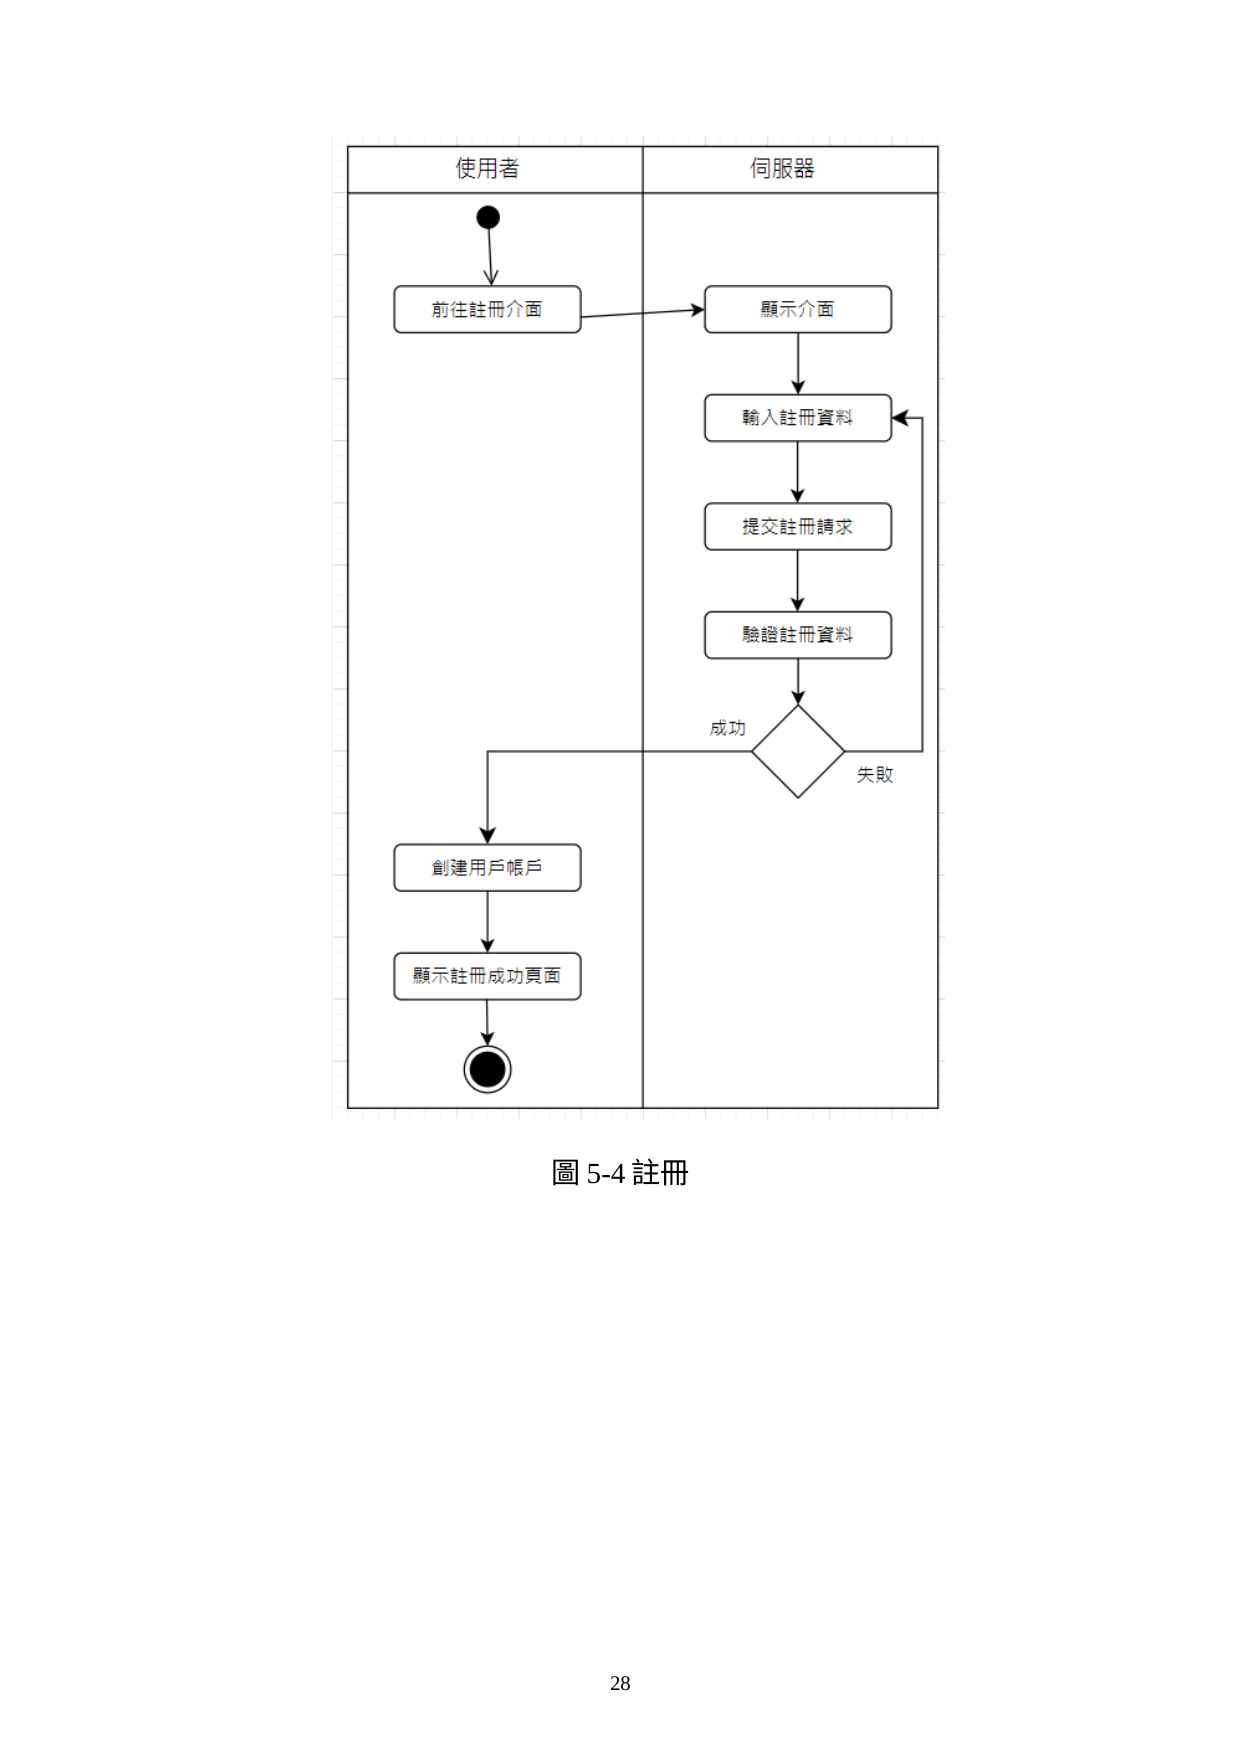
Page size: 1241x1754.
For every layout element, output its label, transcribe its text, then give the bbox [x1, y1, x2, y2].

picture [331, 136, 945, 1119]
text 圖 5-4註冊 [89, 1133, 1152, 1208]
